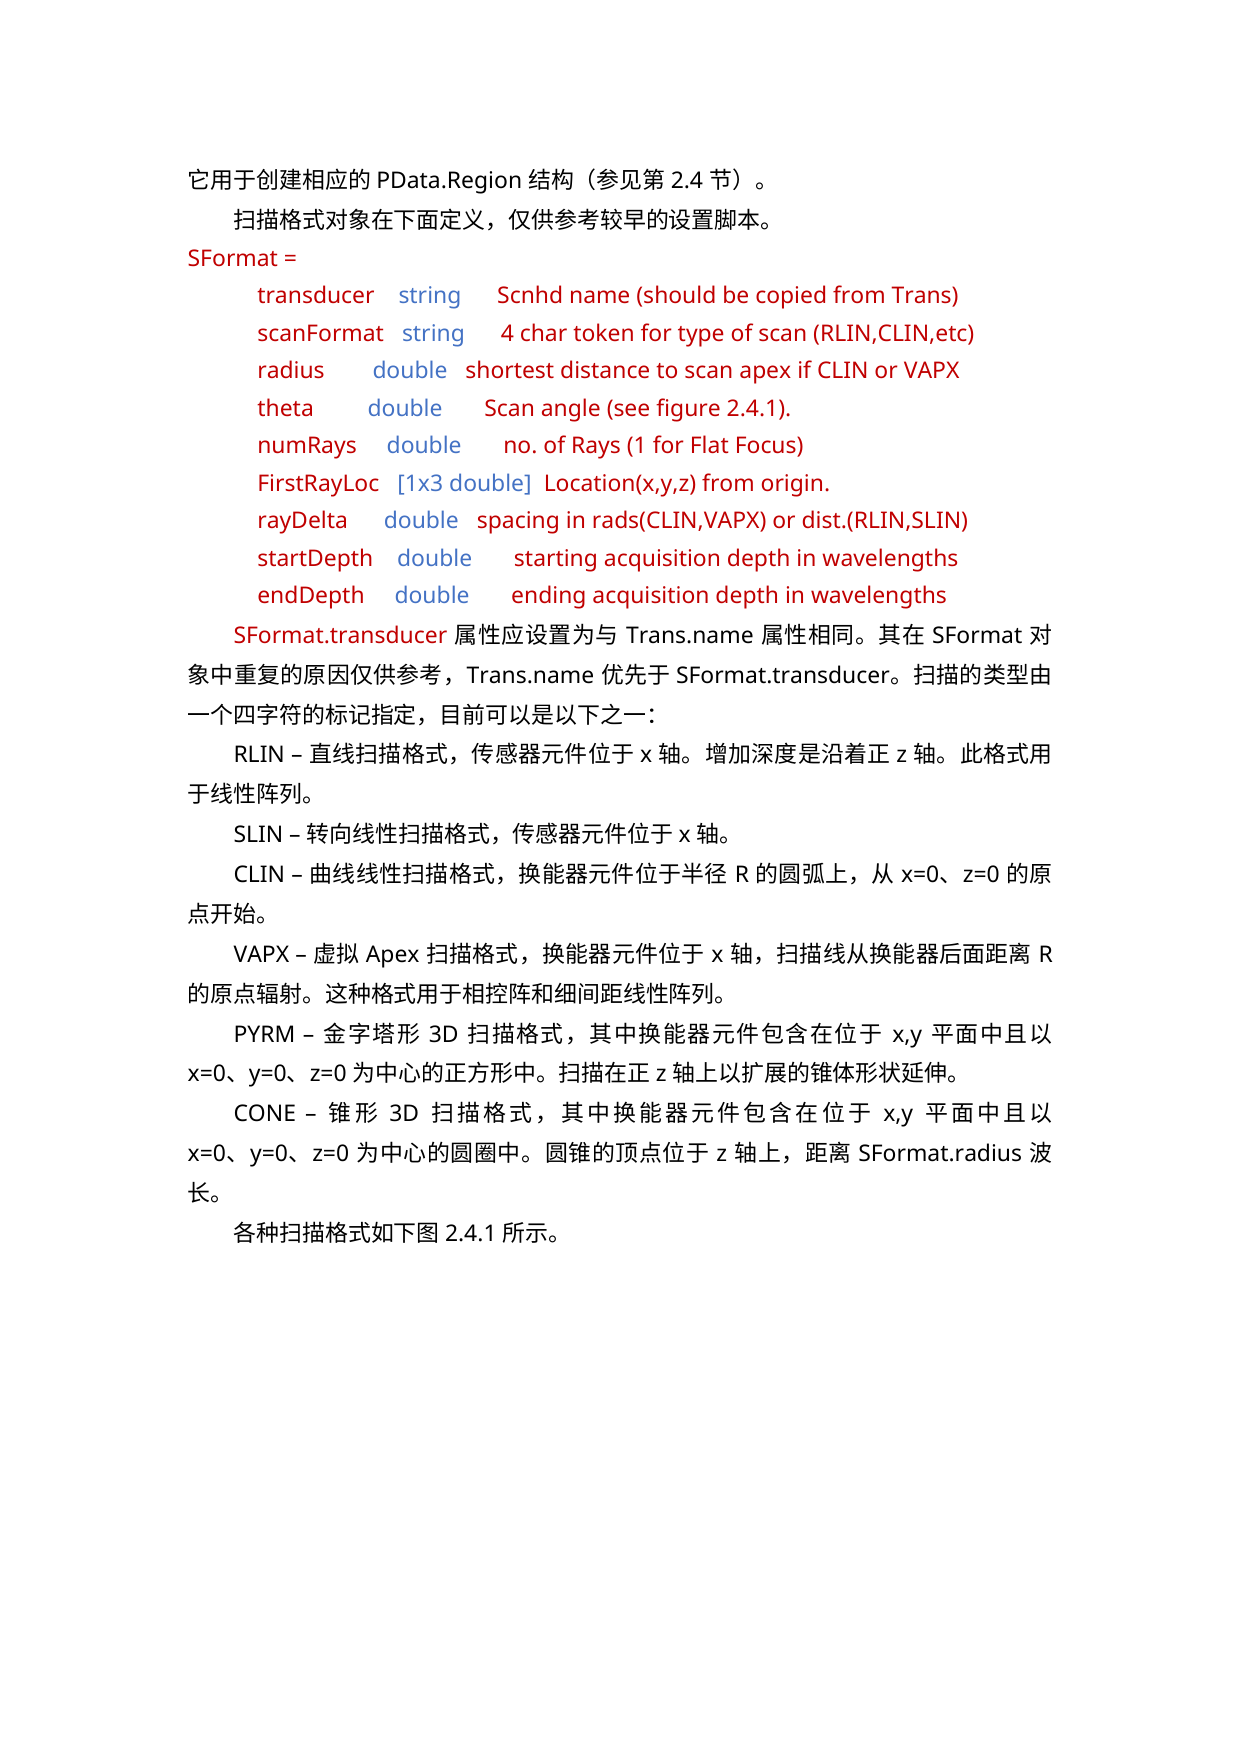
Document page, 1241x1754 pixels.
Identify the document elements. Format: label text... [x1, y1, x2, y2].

text SFormat.transducer 属性应设置为与 Trans.name 属性相同。其在 SFormat 对象中重复的原因仅供参考，Trans.name 优先于 SFormat.transducer。扫描的类型由一个四字符的标记指定，目前可以是以下之一： [187, 617, 1053, 730]
text scanFormat string 4 char token for type of scan (RLIN,CLIN,etc) [187, 317, 1053, 348]
text radius double shortest distance to scan apex if CLIN or VAPX [187, 354, 1053, 386]
text endDepth double ending acquisition depth in wavelengths [187, 579, 1053, 611]
text PYRM – 金字塔形 3D 扫描格式，其中换能器元件包含在位于 x,y 平面中且以 x=0、y=0、z=0 为中心的正方形中。扫描在正 z 轴上以扩展的锥体形状延伸。 [187, 1015, 1053, 1089]
text RLIN – 直线扫描格式，传感器元件位于 x 轴。增加深度是沿着正 z 轴。此格式用于线性阵列。 [187, 736, 1053, 809]
text SLIN – 转向线性扫描格式，传感器元件位于 x 轴。 [187, 816, 1053, 849]
text CONE – 锥形 3D 扫描格式，其中换能器元件包含在位于 x,y 平面中且以 x=0、y=0、z=0 为中心的圆圈中。圆锥的顶点位于 z 轴上，距离 SFormat.radius 波长。 [187, 1095, 1053, 1208]
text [187, 162, 1053, 195]
text 扫描格式对象在下面定义，仅供参考较早的设置脚本。 [187, 202, 1053, 235]
text SFormat = [187, 242, 1053, 273]
text transducer string Scnhd name (should be copied from Trans) [187, 279, 1053, 311]
text startDepth double starting acquisition depth in wavelengths [187, 542, 1053, 573]
text theta double Scan angle (see figure 2.4.1). [187, 392, 1053, 423]
text FirstRayLoc [1x3 double] Location(x,y,z) from origin. [187, 467, 1053, 498]
text numRays double no. of Rays (1 for Flat Focus) [187, 429, 1053, 461]
text 各种扫描格式如下图 2.4.1 所示。 [187, 1215, 1053, 1248]
text rayDelta double spacing in rads(CLIN,VAPX) or dist.(RLIN,SLIN) [187, 504, 1053, 536]
text VAPX – 虚拟 Apex 扫描格式，换能器元件位于 x 轴，扫描线从换能器后面距离 R 的原点辐射。这种格式用于相控阵和细间距线性阵列。 [187, 936, 1053, 1009]
text CLIN – 曲线线性扫描格式，换能器元件位于半径 R 的圆弧上，从 x=0、z=0 的原点开始。 [187, 856, 1053, 929]
